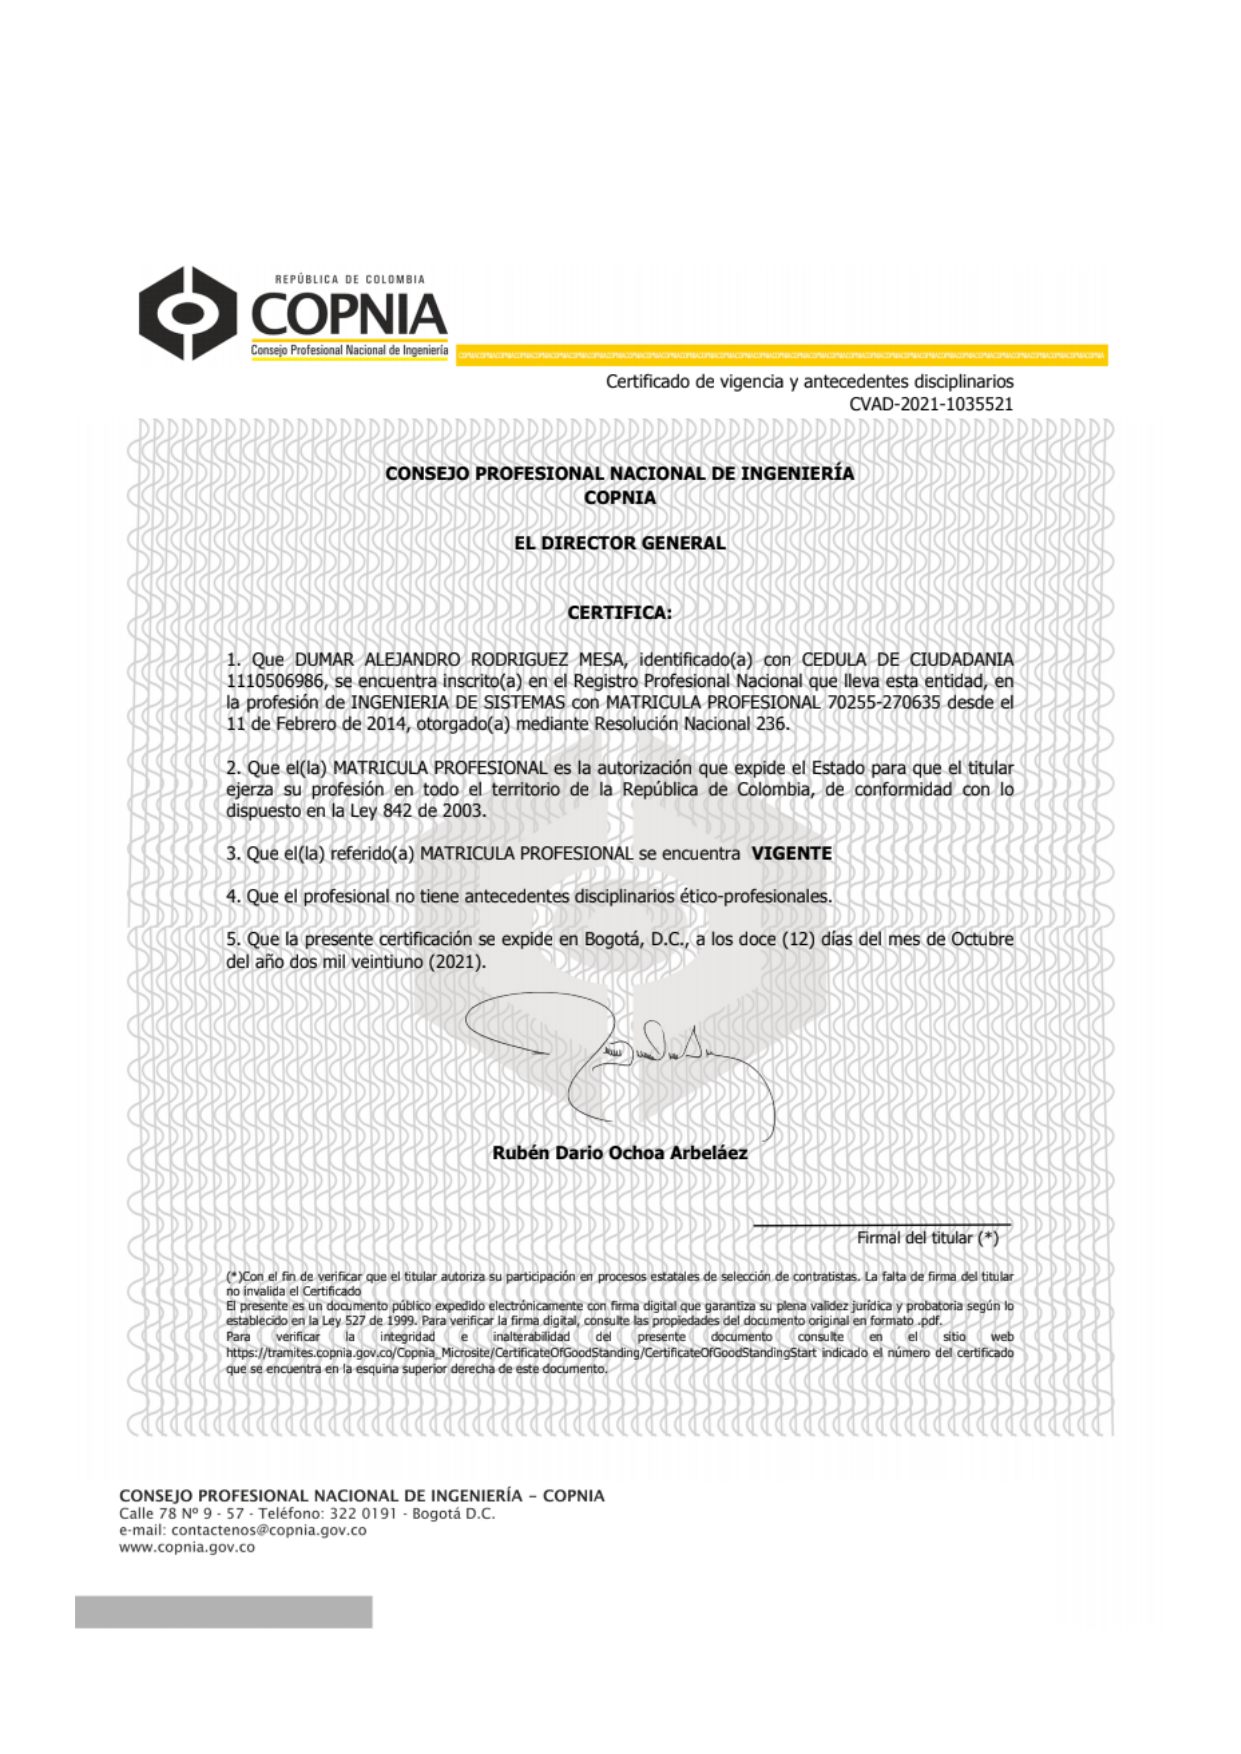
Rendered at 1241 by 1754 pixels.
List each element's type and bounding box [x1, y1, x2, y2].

picture [75, 218, 1166, 1630]
